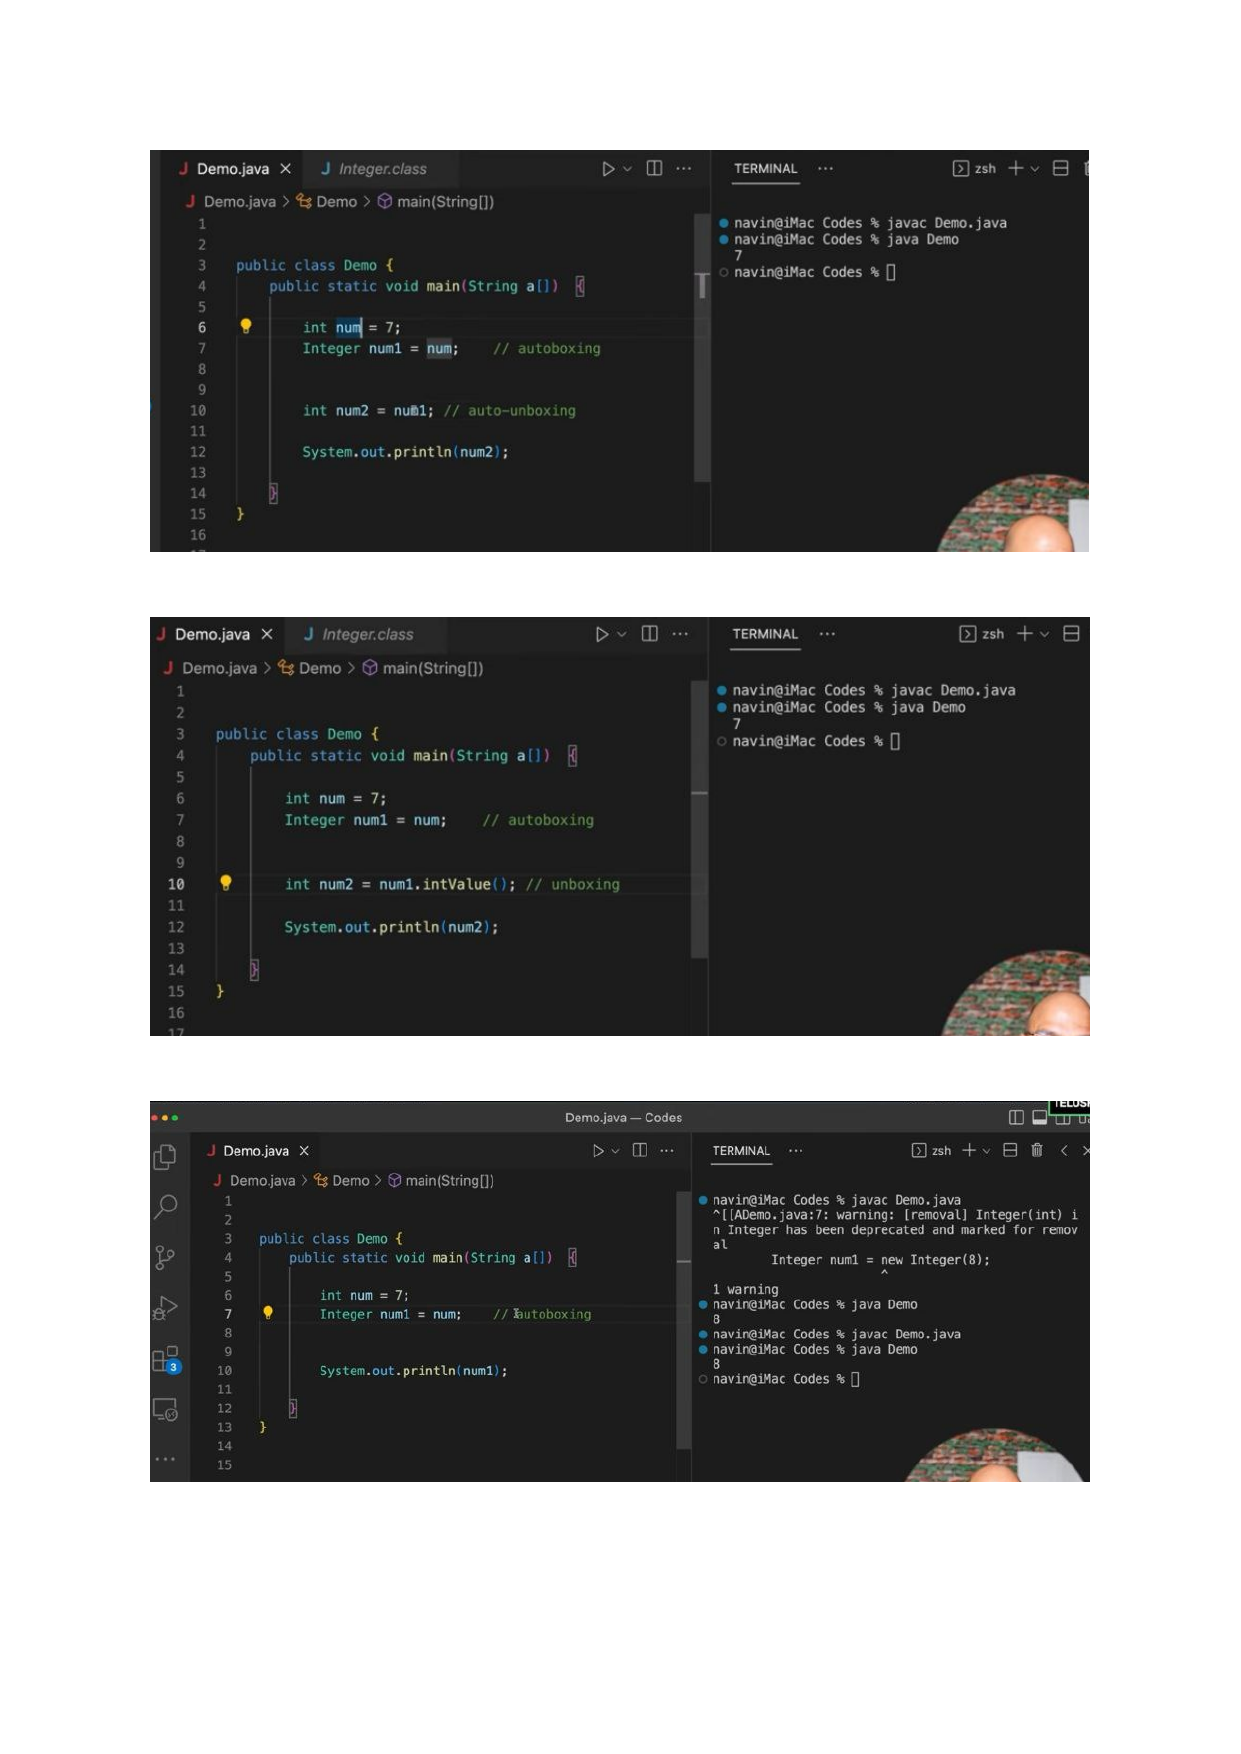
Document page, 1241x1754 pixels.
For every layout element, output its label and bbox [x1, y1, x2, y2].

picture [150, 617, 1090, 1036]
picture [150, 150, 1089, 552]
picture [150, 1101, 1090, 1482]
